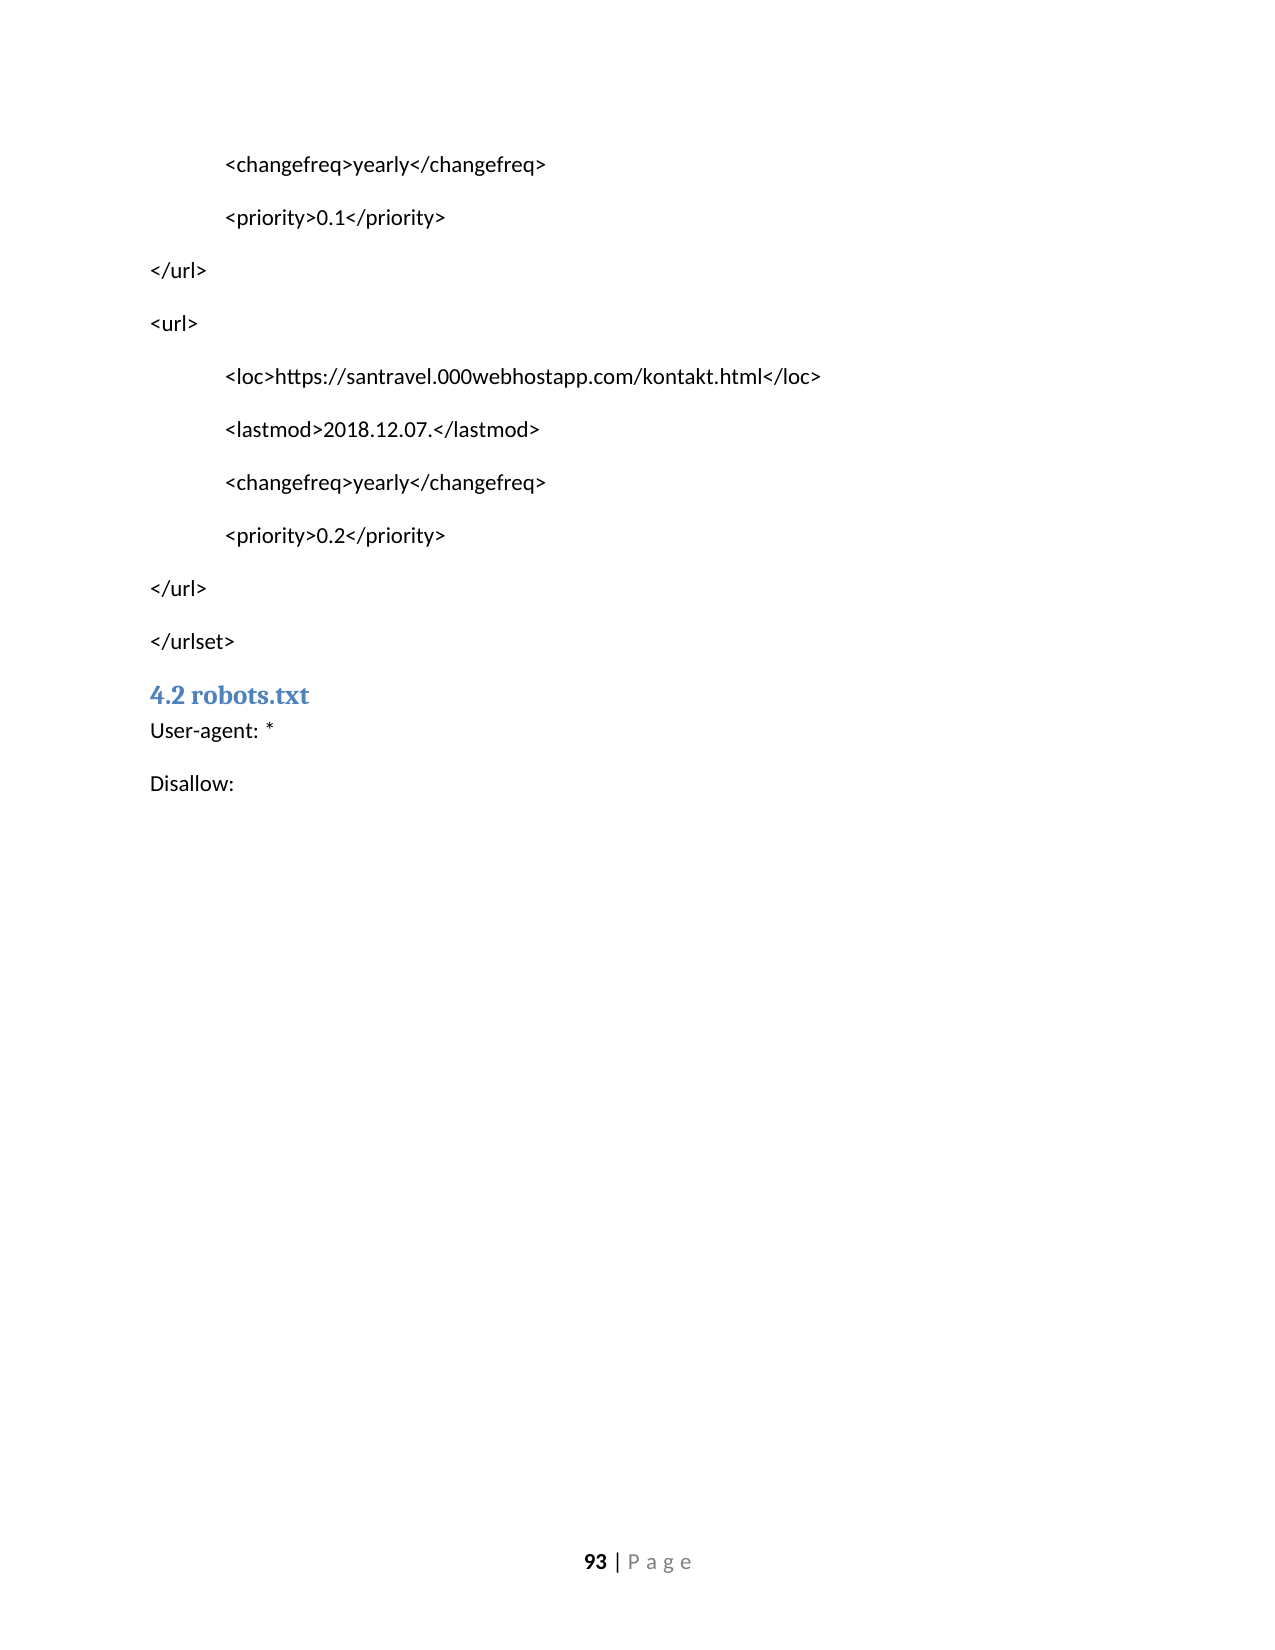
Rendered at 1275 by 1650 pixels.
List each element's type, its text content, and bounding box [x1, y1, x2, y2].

text <priority>0.2</priority> [150, 521, 1125, 549]
text User-agent: * [150, 716, 1125, 744]
subtitle 4.2 robots.txt [150, 680, 1125, 711]
text <loc>https://santravel.000webhostapp.com/kontakt.html</loc> [150, 362, 1125, 390]
text <url> [150, 309, 1125, 337]
text </url> [150, 574, 1125, 602]
text </url> [150, 256, 1125, 284]
text Disallow: [150, 769, 1125, 797]
text </urlset> [150, 627, 1125, 655]
text <priority>0.1</priority> [150, 203, 1125, 231]
text <changefreq>yearly</changefreq> [150, 150, 1125, 178]
text <lastmod>2018.12.07.</lastmod> [150, 415, 1125, 443]
text <changefreq>yearly</changefreq> [150, 468, 1125, 496]
